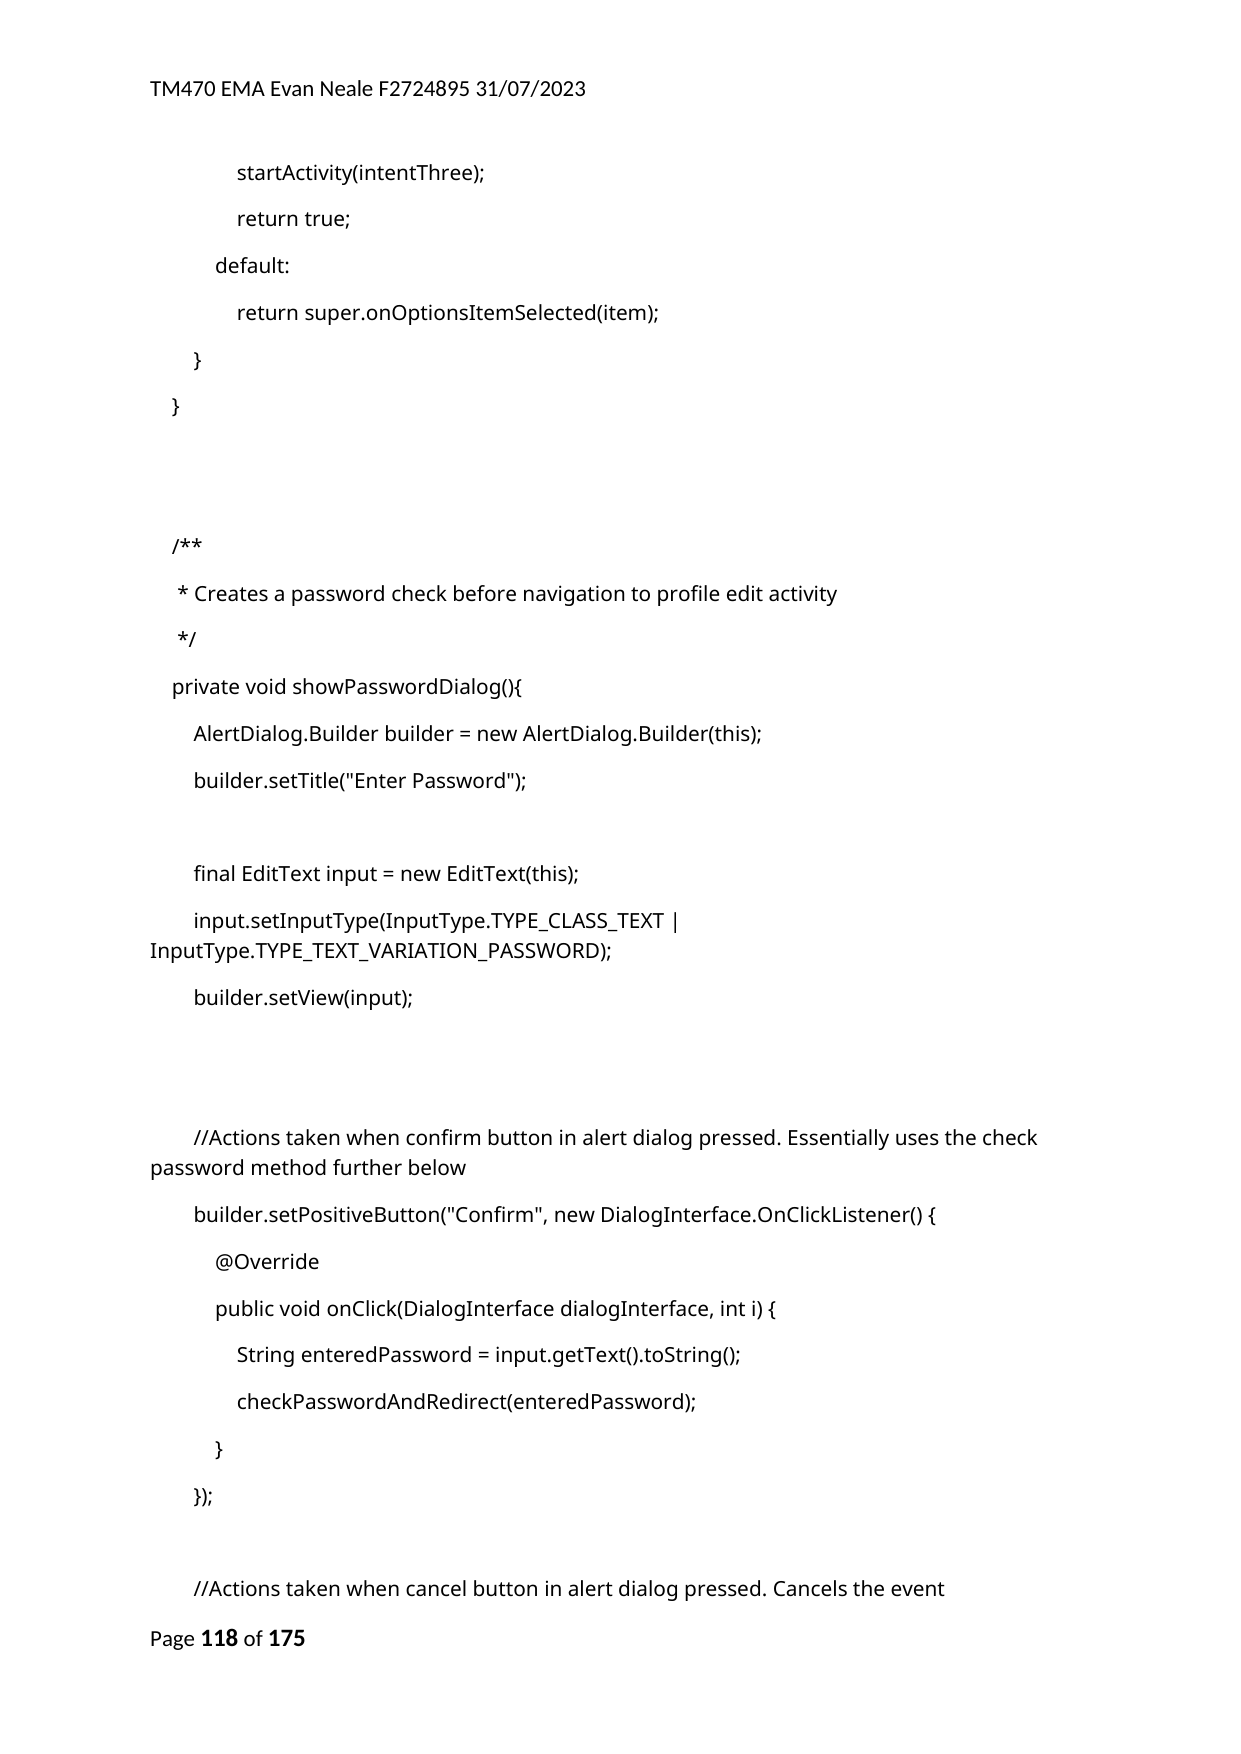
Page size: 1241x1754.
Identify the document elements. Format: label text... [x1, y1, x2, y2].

text } [150, 392, 1090, 420]
text final EditText input = new EditText(this); [150, 859, 1090, 888]
text return true; [150, 204, 1090, 233]
text return super.onOptionsItemSelected(item); [150, 298, 1090, 327]
text input.setInputType(InputType.TYPE_CLASS_TEXT | InputType.TYPE_TEXT_VARIATION_PASSWORD); [150, 906, 1090, 965]
text */ [150, 626, 1090, 654]
text private void showPasswordDialog(){ [150, 672, 1090, 701]
text String enteredPassword = input.getText().toString(); [150, 1341, 1090, 1369]
text } [150, 345, 1090, 373]
text AlertDialog.Builder builder = new AlertDialog.Builder(this); [150, 719, 1090, 747]
text builder.setView(input); [150, 983, 1090, 1011]
text builder.setTitle("Enter Password"); [150, 766, 1090, 794]
text public void onClick(DialogInterface dialogInterface, int i) { [150, 1294, 1090, 1322]
text } [150, 1434, 1090, 1462]
text startActivity(intentThree); [150, 158, 1090, 186]
text * Creates a password check before navigation to profile edit activity [150, 579, 1090, 607]
text //Actions taken when cancel button in alert dialog pressed. Cancels the event [150, 1574, 1090, 1603]
text @Override [150, 1247, 1090, 1275]
text }); [150, 1481, 1090, 1509]
text /** [150, 532, 1090, 560]
text default: [150, 251, 1090, 280]
text builder.setPositiveButton("Confirm", new DialogInterface.OnClickListener() { [150, 1200, 1090, 1229]
text checkPasswordAndRedirect(enteredPassword); [150, 1387, 1090, 1416]
text //Actions taken when confirm button in alert dialog pressed. Essentially uses the check password method further below [150, 1123, 1090, 1182]
